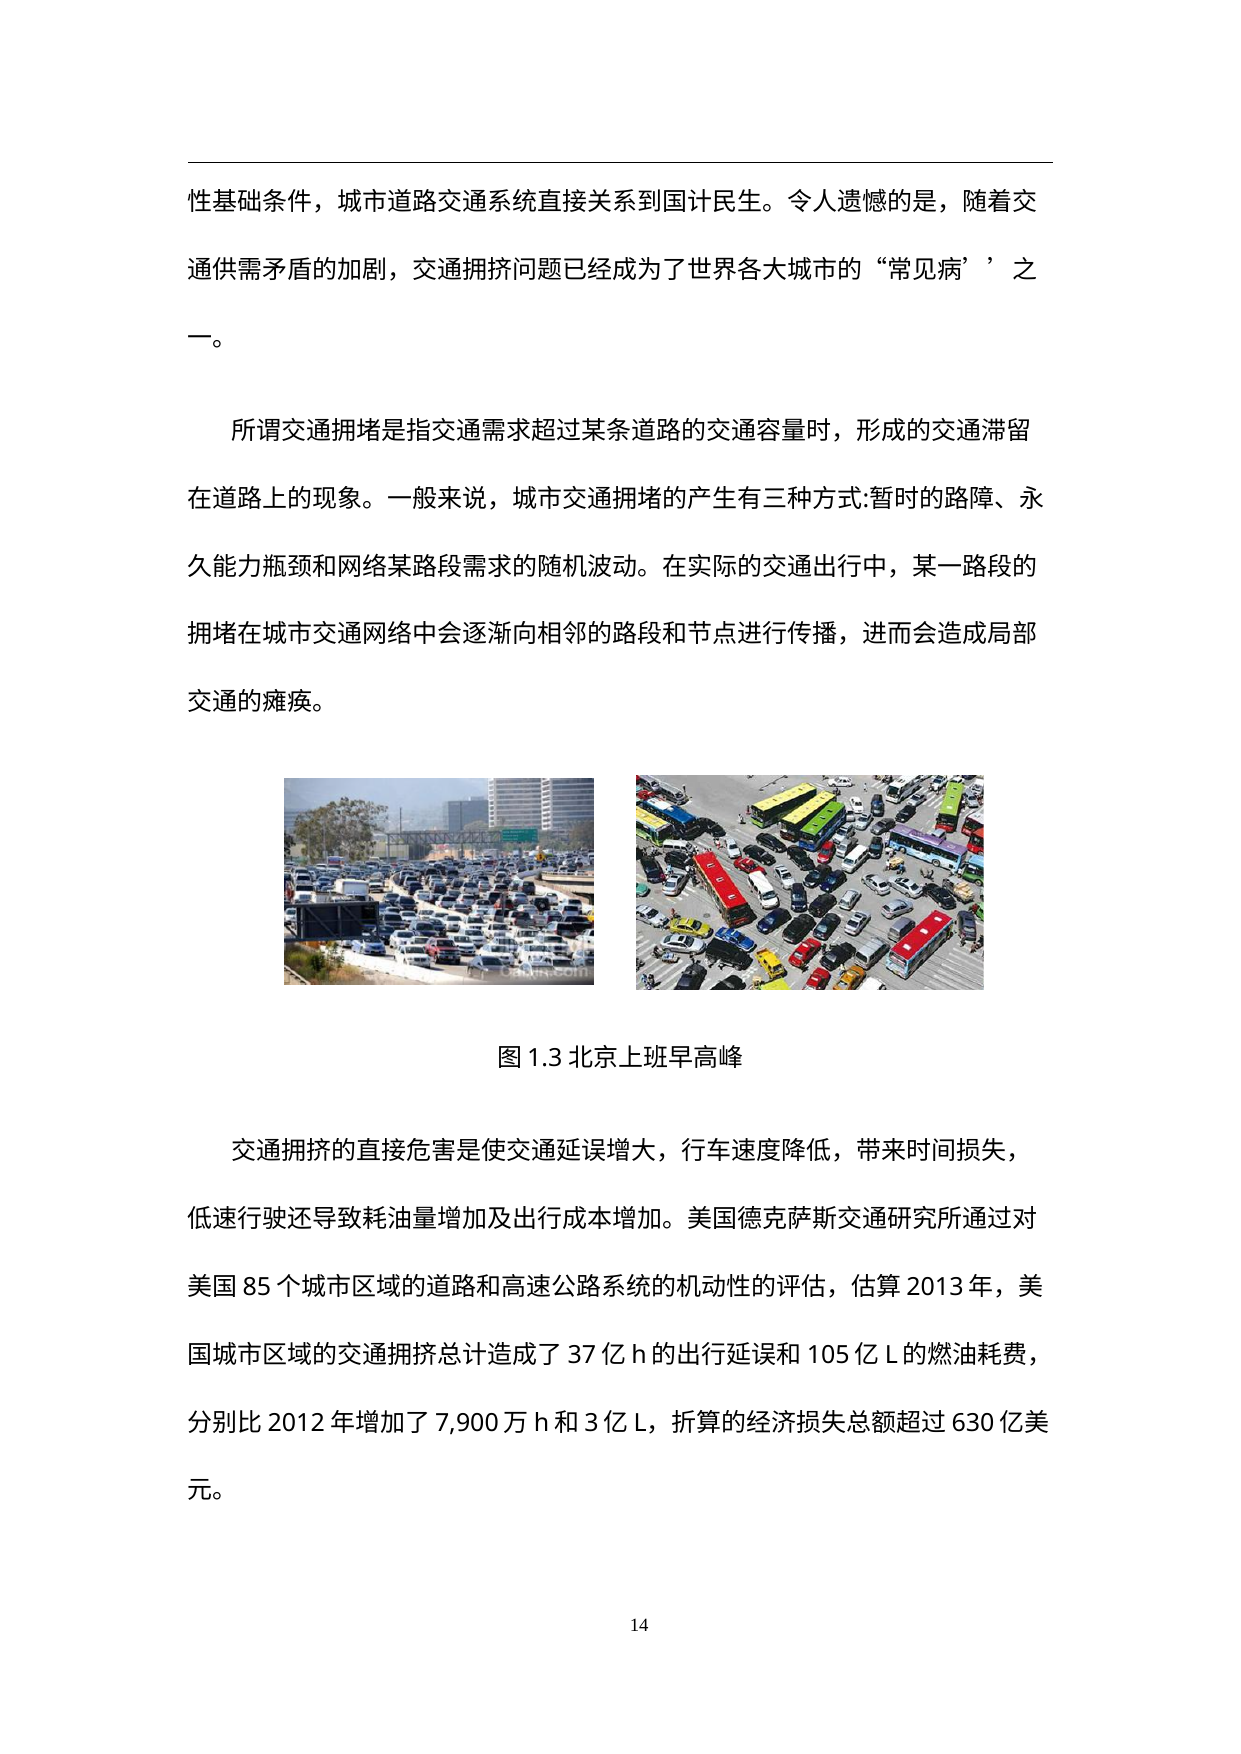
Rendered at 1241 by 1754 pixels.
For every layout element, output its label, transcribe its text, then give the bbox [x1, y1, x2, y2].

text 图1.3 北京上班早高峰 [187, 1022, 1053, 1089]
picture [256, 766, 984, 990]
text 交通拥挤的直接危害是使交通延误增大，行车速度降低，带来时间损失， 低速行驶还导致耗油量增加及出行成本增加。美国德克萨斯交通研究所通过对美国85个城市区域的道路和高速公路系统的机动性的评估，估算2013年，美国城市区域的交通拥挤总计造成了37亿h的出行延误和105亿L的燃油耗费，分别比2012年增加了7,900万h和3亿L，折算的经济损失总额超过630亿美元。 [187, 1114, 1053, 1522]
text 所谓交通拥堵是指交通需求超过某条道路的交通容量时，形成的交通滞留在道路上的现象。一般来说，城市交通拥堵的产生有三种方式:暂时的路障、永久能力瓶颈和网络某路段需求的随机波动。在实际的交通出行中，某一路段的拥堵在城市交通网络中会逐渐向相邻的路段和节点进行传播，进而会造成局部交通的瘫痪。 [187, 394, 1053, 734]
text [187, 166, 1053, 369]
